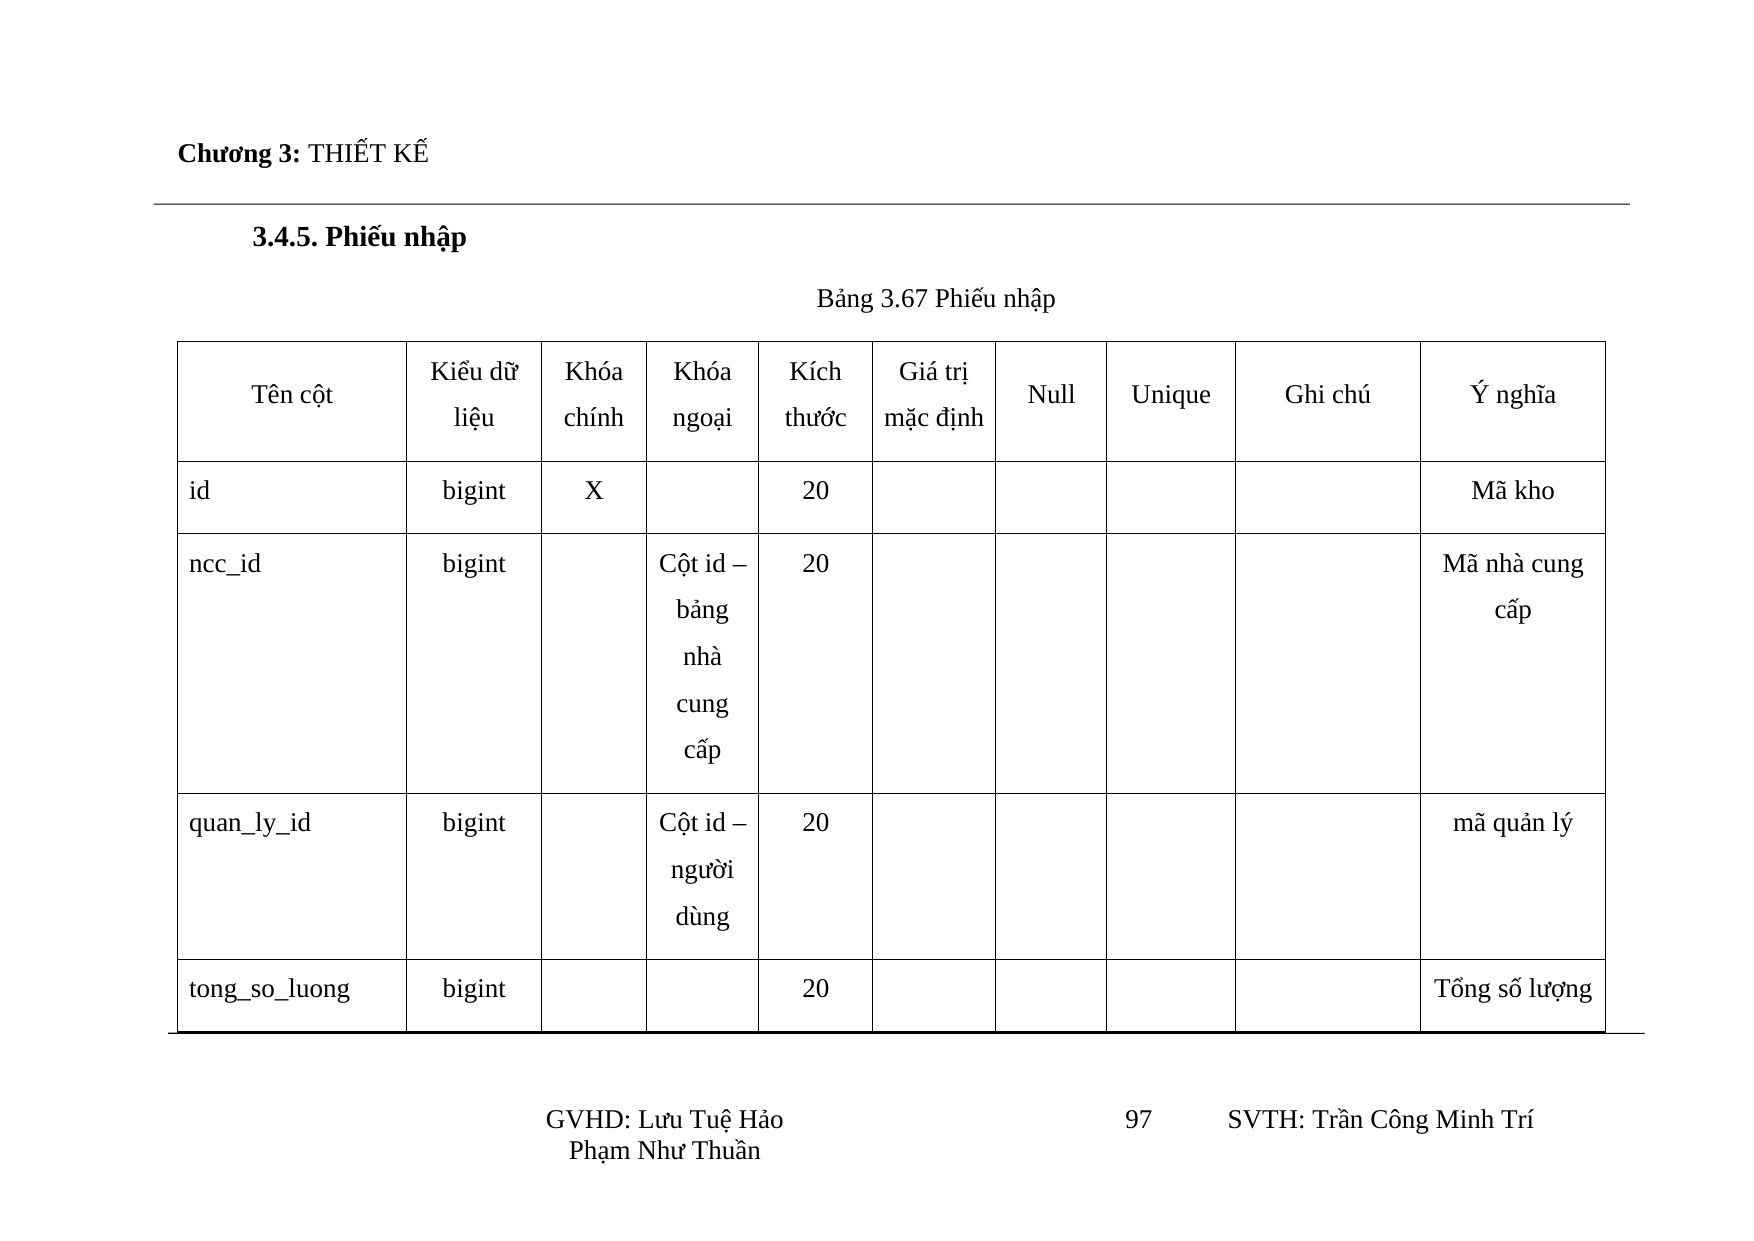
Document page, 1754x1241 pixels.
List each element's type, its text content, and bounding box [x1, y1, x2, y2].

table_cell [873, 462, 995, 533]
table_cell bigint [407, 462, 541, 533]
table_cell [996, 794, 1106, 959]
table_cell [1236, 960, 1420, 1031]
table_cell [996, 462, 1106, 533]
table_cell ncc_id [178, 534, 406, 793]
table_header Unique [1107, 342, 1235, 461]
table_header Ghi chú [1236, 342, 1420, 461]
table_cell [1107, 794, 1235, 959]
table_cell 20 [759, 534, 872, 793]
table_cell 20 [759, 462, 872, 533]
table_header Khóa chính [542, 342, 646, 461]
table_cell [1107, 534, 1235, 793]
table_cell [1107, 960, 1235, 1031]
table_cell [542, 794, 646, 959]
table_header Kiểu dữ liệu [407, 342, 541, 461]
table_cell [542, 960, 646, 1031]
table_cell [873, 960, 995, 1031]
table_cell quan_ly_id [178, 794, 406, 959]
table_cell bigint [407, 960, 541, 1031]
table_header Tên cột [178, 342, 406, 461]
table_cell [1236, 462, 1420, 533]
table_cell X [542, 462, 646, 533]
table_cell [647, 960, 758, 1031]
table_cell Cột id – bảng nhà cung cấp [647, 534, 758, 793]
subtitle Phiếu nhập [252, 219, 1636, 253]
table_header Giá trị mặc định [873, 342, 995, 461]
table_cell [647, 462, 758, 533]
table_cell [873, 794, 995, 959]
table_cell [1236, 794, 1420, 959]
table_header Null [996, 342, 1106, 461]
table_cell Cột id – người dùng [647, 794, 758, 959]
table_cell 20 [759, 960, 872, 1031]
table_cell [542, 534, 646, 793]
table_cell id [178, 462, 406, 533]
table_cell Mã nhà cung cấp [1421, 534, 1605, 793]
table_cell [996, 960, 1106, 1031]
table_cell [1421, 960, 1605, 1031]
table_cell [873, 534, 995, 793]
table_cell Mã kho [1421, 462, 1605, 533]
table_cell [1107, 462, 1235, 533]
table_header Ý nghĩa [1421, 342, 1605, 461]
table_cell 20 [759, 794, 872, 959]
table_cell [996, 534, 1106, 793]
table_cell mã quản lý [1421, 794, 1605, 959]
table_cell tong_so_luong [178, 960, 406, 1031]
table_cell bigint [407, 794, 541, 959]
table_cell [1236, 534, 1420, 793]
table_header Khóa ngoại [647, 342, 758, 461]
table_cell bigint [407, 534, 541, 793]
table_header Kích thước [759, 342, 872, 461]
